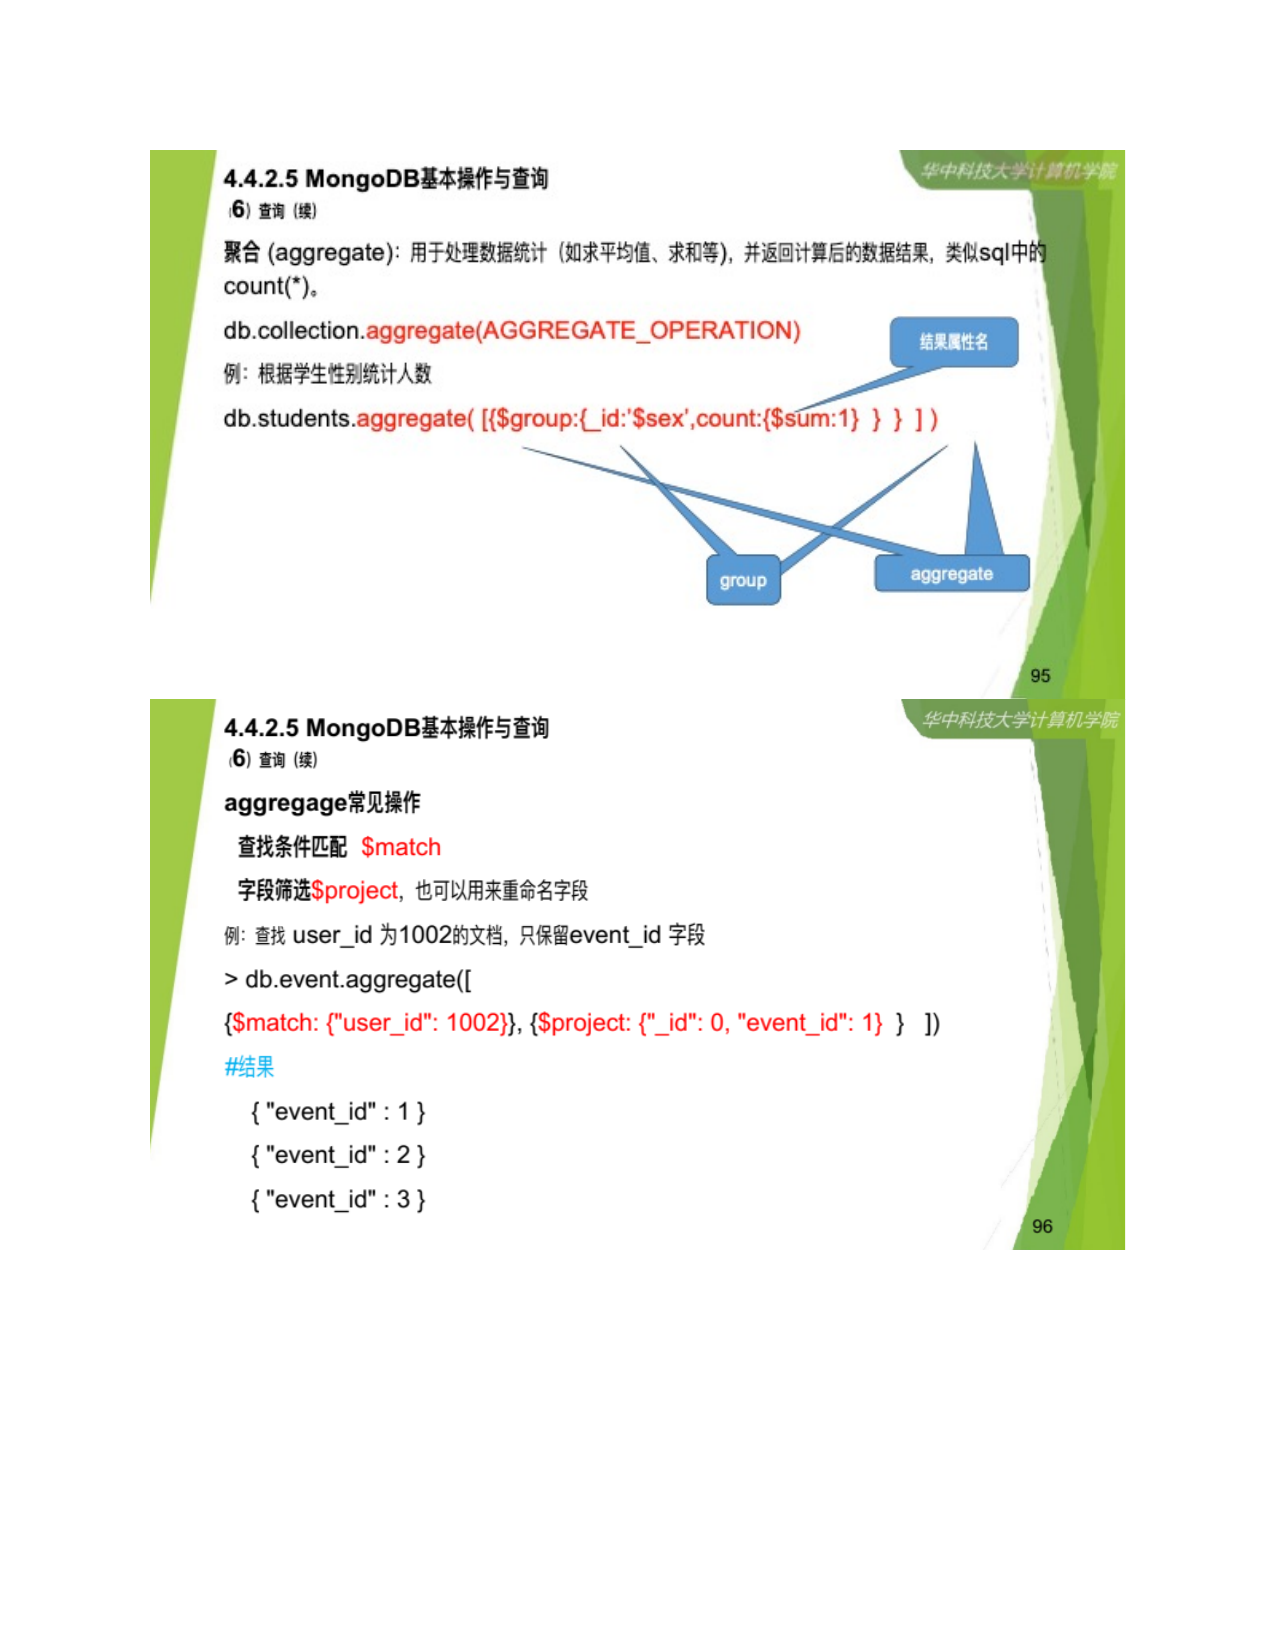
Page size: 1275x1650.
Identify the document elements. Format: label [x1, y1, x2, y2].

picture [150, 150, 1125, 699]
